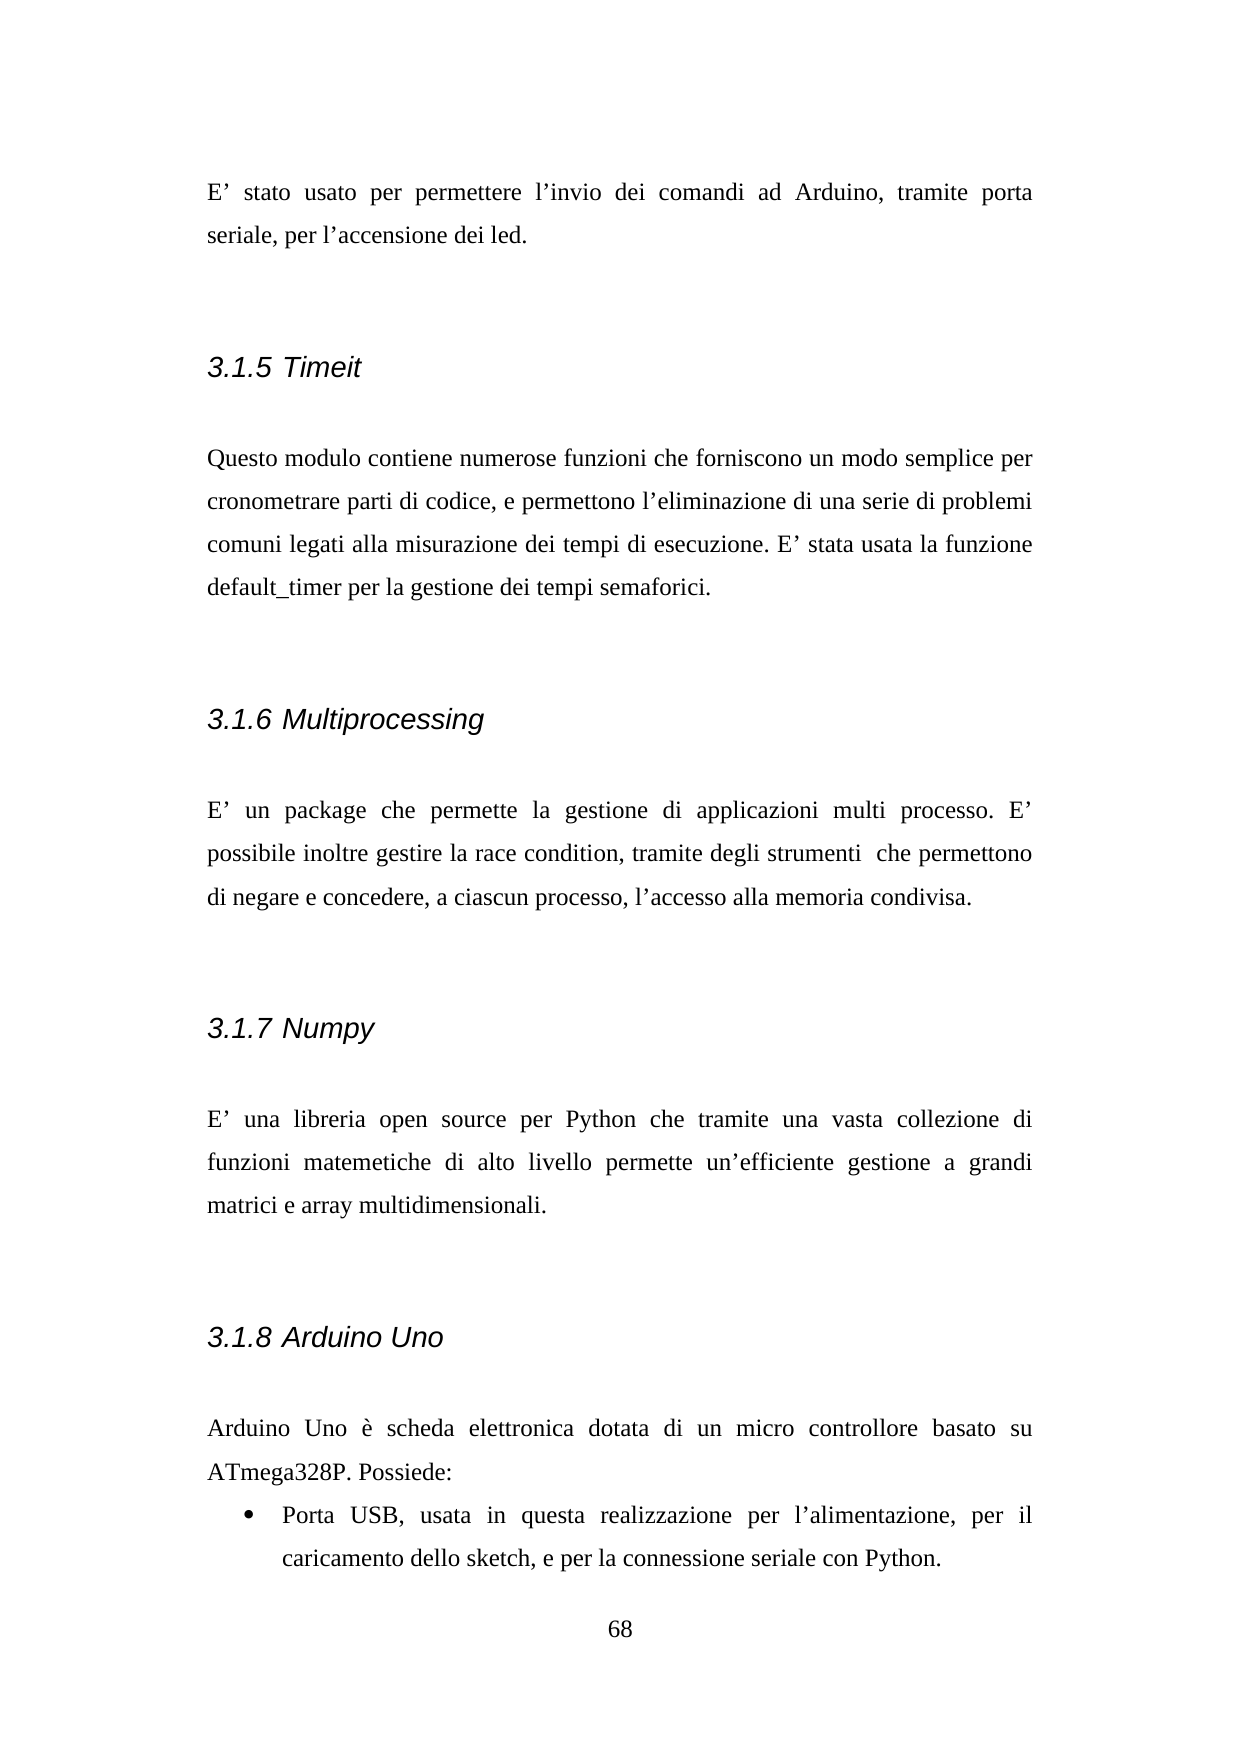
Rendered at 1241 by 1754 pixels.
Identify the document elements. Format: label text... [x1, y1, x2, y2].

list Numpy [207, 1011, 1033, 1044]
list Timeit [207, 350, 1033, 383]
text E’ un package che permette la gestione di applicazioni multi processo. E’ possibile inoltre gestire la race condition, tramite degli strumenti che permettono di negare e concedere, a ciascun processo, l’accesso alla memoria condivisa. [207, 795, 1033, 910]
list Porta USB, usata in questa realizzazione per l’alimentazione, per il caricamento dello sketch, e per la connessione seriale con Python. [244, 1500, 1033, 1572]
list Multiprocessing [207, 702, 1033, 735]
list Arduino Uno [207, 1320, 1033, 1353]
text Questo modulo contiene numerose funzioni che forniscono un modo semplice per cronometrare parti di codice, e permettono l’eliminazione di una serie di problemi comuni legati alla misurazione dei tempi di esecuzione. E’ stata usata la funzione default_timer per la gestione dei tempi semaforici. [207, 443, 1033, 601]
text E’ stato usato per permettere l’invio dei comandi ad Arduino, tramite porta seriale, per l’accensione dei led. [207, 177, 1033, 249]
text Arduino Uno è scheda elettronica dotata di un micro controllore basato su ATmega328P. Possiede: [207, 1413, 1033, 1485]
text E’ una libreria open source per Python che tramite una vasta collezione di funzioni matemetiche di alto livello permette un’efficiente gestione a grandi matrici e array multidimensionali. [207, 1104, 1033, 1219]
